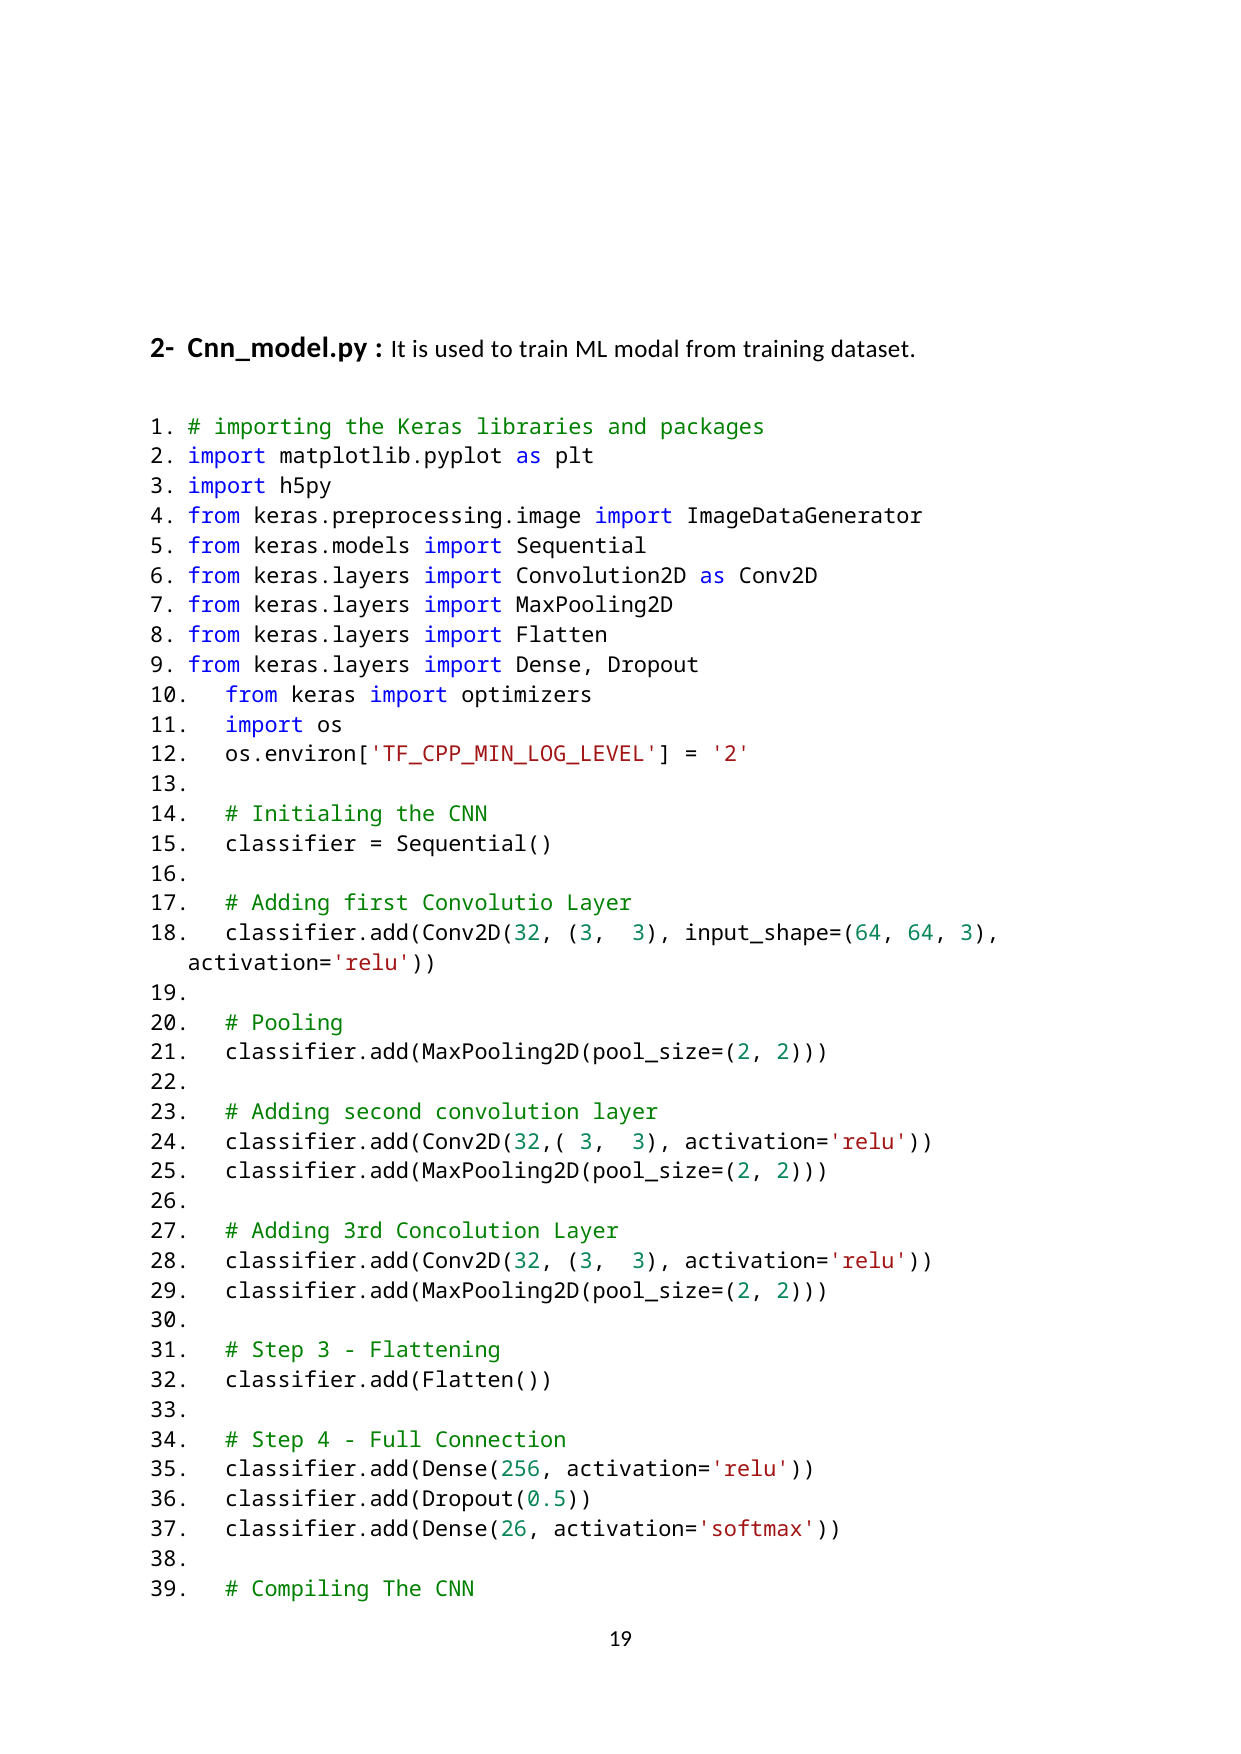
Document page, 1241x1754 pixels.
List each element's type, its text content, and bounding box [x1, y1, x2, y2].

list from keras.layers import Convolution2D as Conv2D [150, 559, 1090, 589]
list import h5py [150, 470, 1090, 500]
list classifier.add(Conv2D(32,( 3, 3), activation='relu')) [150, 1126, 1090, 1155]
list from keras.layers import Dense, Dropout [150, 649, 1090, 679]
list from keras.preprocessing.image import ImageDataGenerator [150, 500, 1090, 530]
list # Step 3 - Flattening [150, 1334, 1090, 1364]
list os.environ['TF_CPP_MIN_LOG_LEVEL'] = '2' [150, 738, 1090, 768]
list from keras import optimizers [150, 679, 1090, 708]
list import matplotlib.pyplot as plt [150, 440, 1090, 470]
list classifier.add(Dense(26, activation='softmax')) [150, 1513, 1090, 1543]
list # Pooling [150, 1006, 1090, 1036]
list classifier.add(Conv2D(32, (3, 3), input_shape=(64, 64, 3), activation='relu')) [150, 917, 1090, 977]
list classifier.add(Flatten()) [150, 1364, 1090, 1394]
list from keras.models import Sequential [150, 530, 1090, 559]
list classifier = Sequential() [150, 828, 1090, 857]
list from keras.layers import Flatten [150, 619, 1090, 649]
list classifier.add(Conv2D(32, (3, 3), activation='relu')) [150, 1245, 1090, 1274]
list classifier.add(MaxPooling2D(pool_size=(2, 2))) [150, 1155, 1090, 1185]
list # Step 4 - Full Connection [150, 1423, 1090, 1453]
list Cnn_model.py : It is used to train ML modal from training dataset. [150, 329, 1090, 364]
list classifier.add(Dropout(0.5)) [150, 1483, 1090, 1513]
list import os [150, 708, 1090, 738]
list # Initialing the CNN [150, 798, 1090, 828]
list from keras.layers import MaxPooling2D [150, 589, 1090, 619]
list classifier.add(MaxPooling2D(pool_size=(2, 2))) [150, 1274, 1090, 1304]
list classifier.add(Dense(256, activation='relu')) [150, 1453, 1090, 1483]
list # Adding second convolution layer [150, 1096, 1090, 1126]
list classifier.add(MaxPooling2D(pool_size=(2, 2))) [150, 1036, 1090, 1066]
list # Adding 3rd Concolution Layer [150, 1215, 1090, 1245]
list # Adding first Convolutio Layer [150, 887, 1090, 917]
list # Compiling The CNN [150, 1572, 1090, 1602]
list # importing the Keras libraries and packages [150, 411, 1090, 440]
